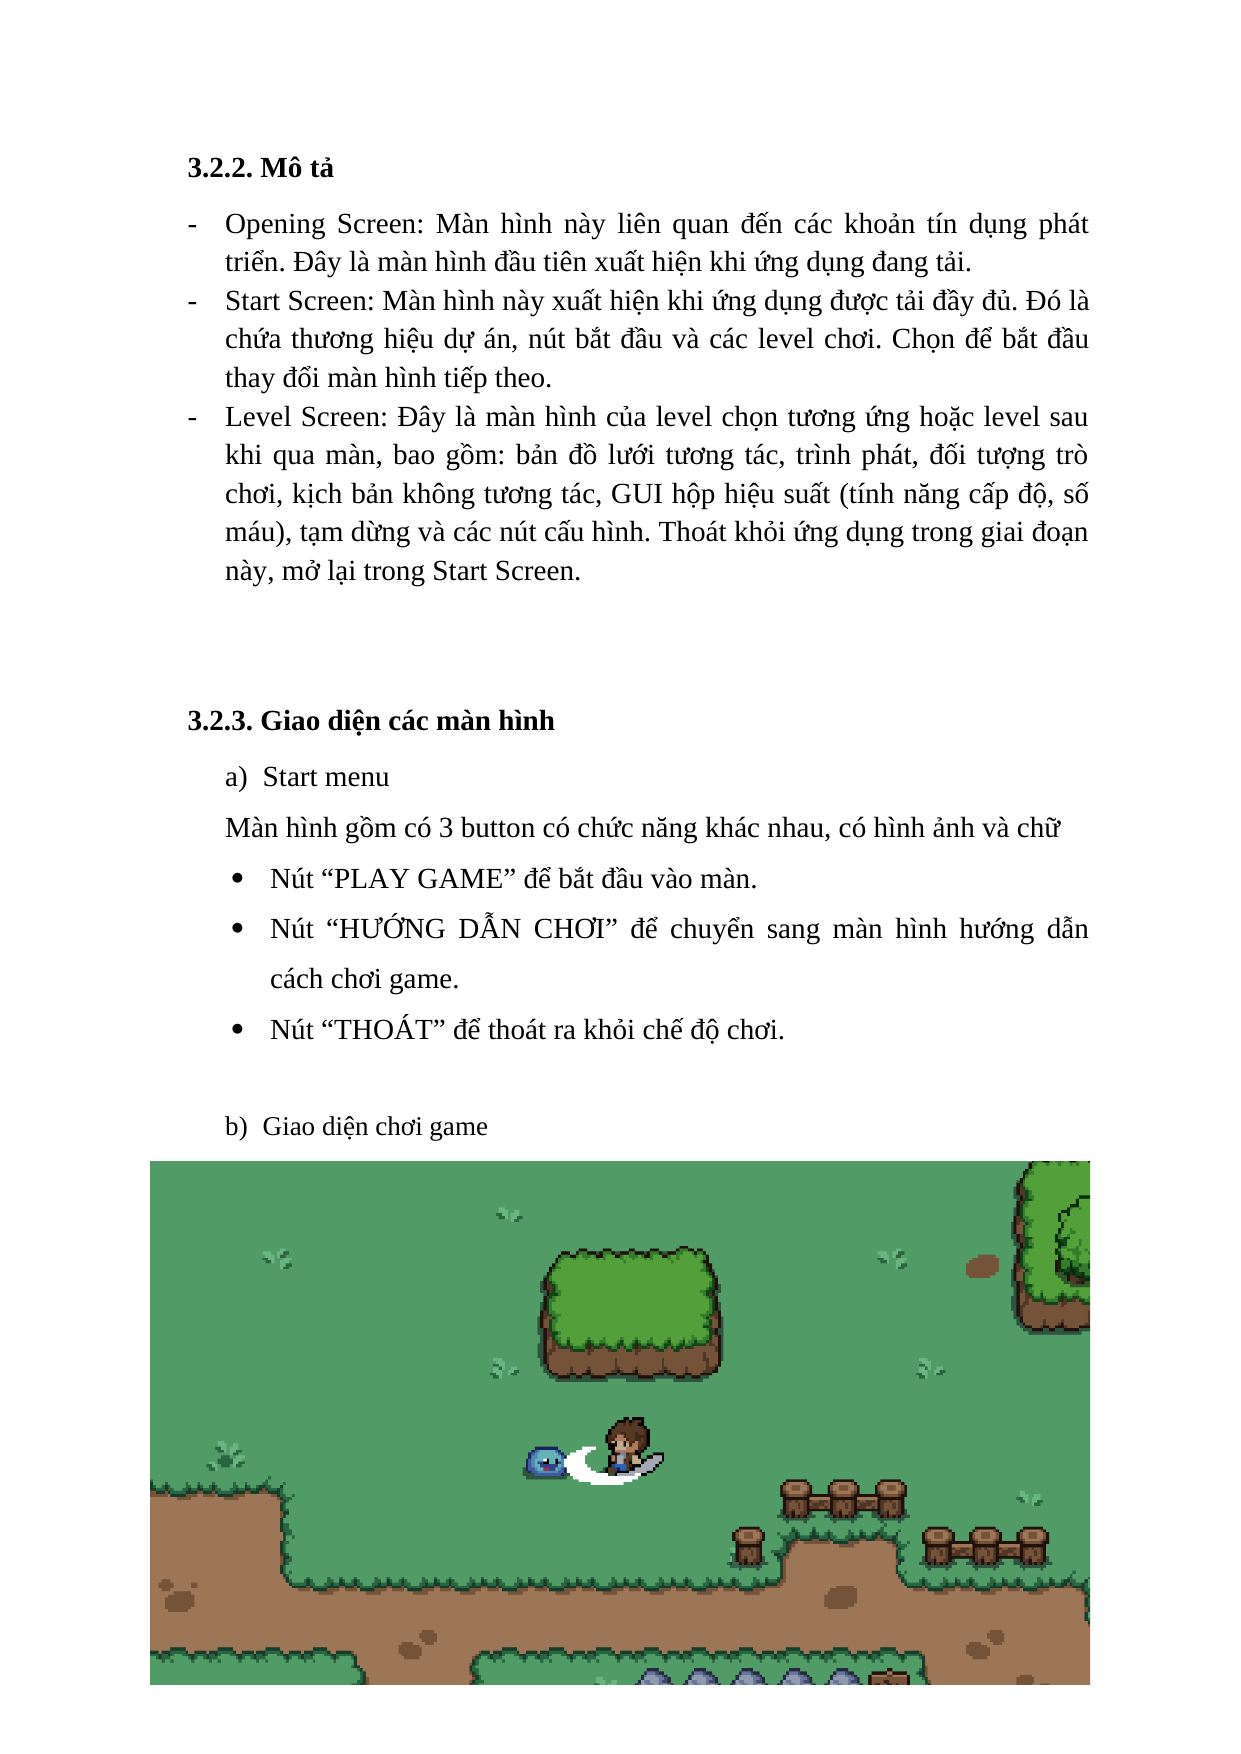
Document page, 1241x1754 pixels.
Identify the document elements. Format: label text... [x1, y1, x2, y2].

text Màn hình gồm có 3 button có chức năng khác nhau, có hình ảnh và chữ [150, 810, 1090, 843]
text Giao diện các màn hình [150, 703, 1090, 737]
list Level Screen: Đây là màn hình của level chọn tương ứng hoặc level sau khi qua màn, bao gồm: bản đồ lưới tương tác, trình phát, đối tượng trò chơi, kịch bản không tương tác, GUI hộp hiệu suất (tính năng cấp độ, số máu), tạm dừng và các nút cấu hình. Thoát khỏi ứng dụng trong giai đoạn này, mở lại trong Start Screen. [187, 399, 1090, 586]
picture [150, 1161, 1091, 1685]
list Nút “THOÁT” để thoát ra khỏi chế độ chơi. [232, 1012, 1090, 1046]
list Nút “PLAY GAME” để bắt đầu vào màn. [232, 861, 1090, 894]
list Giao diện chơi game [225, 1110, 1090, 1141]
list Start Screen: Màn hình này xuất hiện khi ứng dụng được tải đầy đủ. Đó là chứa thương hiệu dự án, nút bắt đầu và các level chơi. Chọn để bắt đầu thay đổi màn hình tiếp theo. [187, 283, 1090, 394]
text Mô tả [150, 150, 1090, 183]
list Opening Screen: Màn hình này liên quan đến các khoản tín dụng phát triển. Đây là màn hình đầu tiên xuất hiện khi ứng dụng đang tải. [187, 206, 1090, 278]
list Start menu [225, 759, 1090, 793]
list Nút “HƯỚNG DẪN CHƠI” để chuyển sang màn hình hướng dẫn cách chơi game. [232, 911, 1090, 995]
